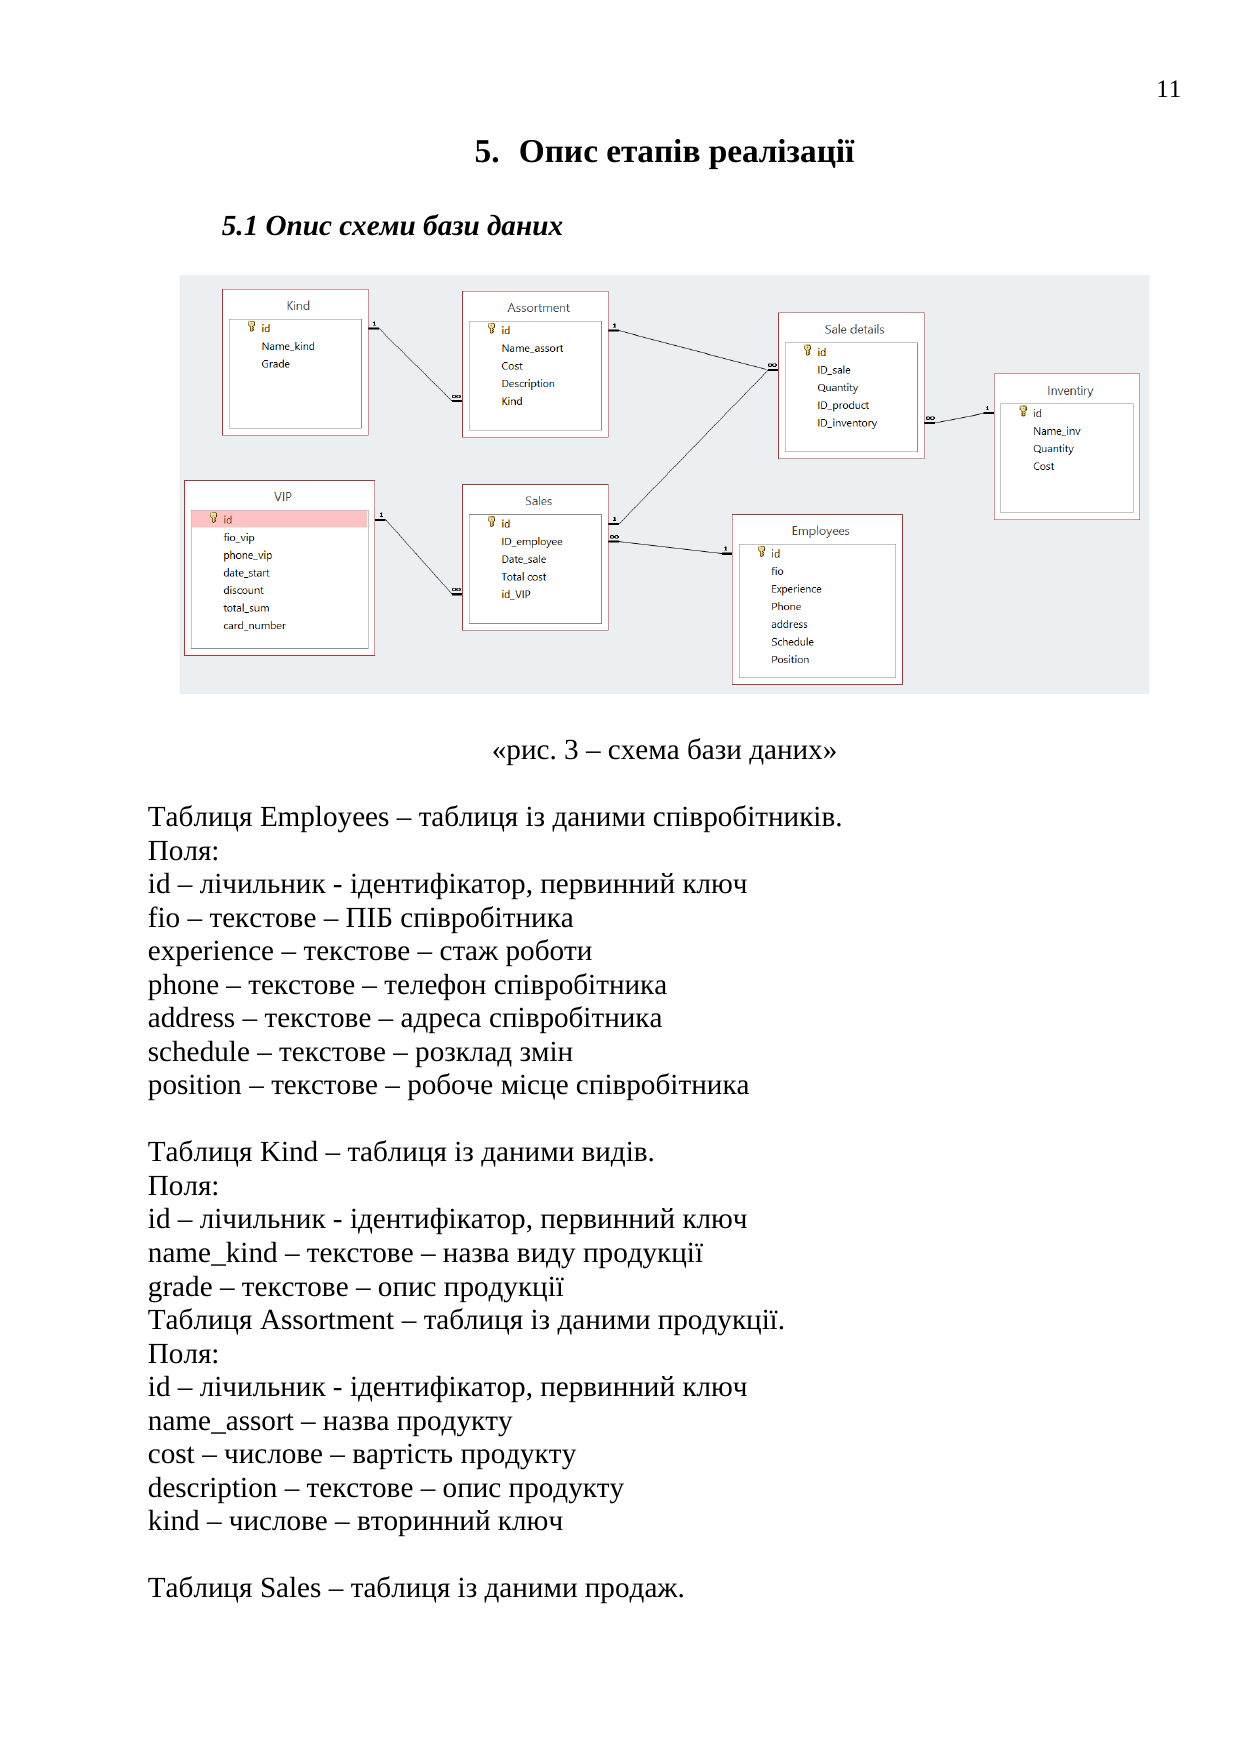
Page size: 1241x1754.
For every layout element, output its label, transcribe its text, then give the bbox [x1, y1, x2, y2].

text description – текстове – опис продукту [148, 1470, 1181, 1503]
picture [179, 275, 1150, 694]
text Поля: [148, 1168, 1181, 1202]
list Таблиця Sales – таблиця із даними продаж. [148, 1571, 1181, 1604]
list Таблиця Employees – таблиця із даними співробітників. [148, 799, 1181, 833]
text experience – текстове – стаж роботи [148, 933, 1181, 967]
text address – текстове – адреса співробітника [148, 1000, 1181, 1034]
text name_kind – текстове – назва виду продукції [148, 1235, 1181, 1269]
text position – текстове – робоче місце співробітника [148, 1067, 1181, 1101]
text Поля: [148, 833, 1181, 866]
text Поля: [148, 1336, 1181, 1369]
text fio – текстове – ПІБ співробітника [148, 900, 1181, 933]
text phone – текстове – телефон співробітника [148, 967, 1181, 1000]
list 5.1 Опис схеми бази даних [148, 208, 1181, 242]
text grade – текстове – опис продукції [148, 1269, 1181, 1302]
text name_assort – назва продукту [148, 1403, 1181, 1436]
text schedule – текстове – розклад змін [148, 1034, 1181, 1067]
text id – лічильник - ідентифікатор, первинний ключ [148, 866, 1181, 900]
list «рис. 3 – схема бази даних» [148, 732, 1181, 766]
list Опис етапів реалізації [148, 131, 1181, 170]
list Таблиця Kind – таблиця із даними видів. [148, 1134, 1181, 1168]
list Таблиця Assortment – таблиця із даними продукції. [148, 1302, 1181, 1336]
text cost – числове – вартість продукту [148, 1436, 1181, 1470]
text id – лічильник - ідентифікатор, первинний ключ [148, 1369, 1181, 1403]
text kind – числове – вторинний ключ [148, 1503, 1181, 1537]
text id – лічильник - ідентифікатор, первинний ключ [148, 1202, 1181, 1235]
